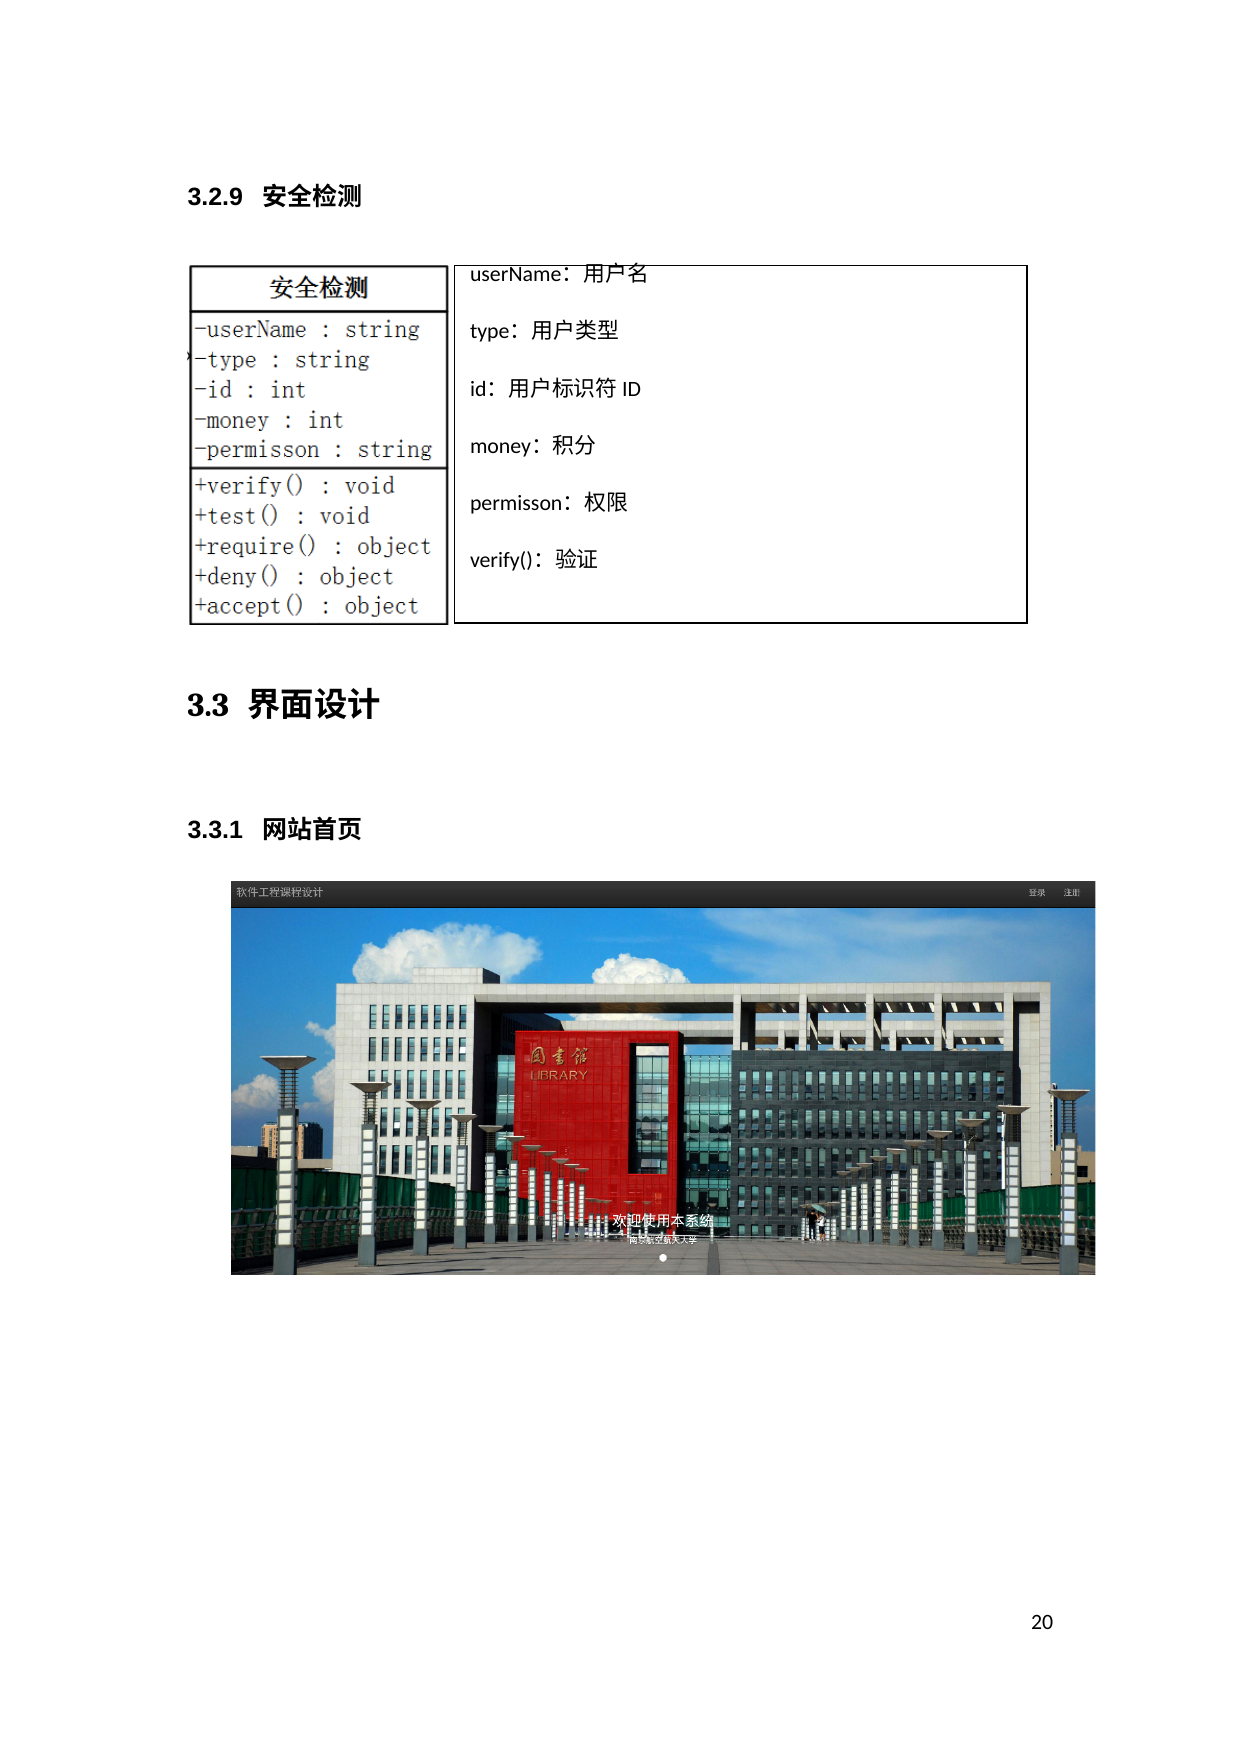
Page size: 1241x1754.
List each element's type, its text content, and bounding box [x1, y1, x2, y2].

picture [187, 262, 450, 625]
subtitle 界面设计 [187, 670, 1053, 735]
subtitle 安全检测 [187, 162, 1053, 227]
picture [231, 881, 1096, 1275]
subtitle 网站首页 [187, 795, 1053, 860]
